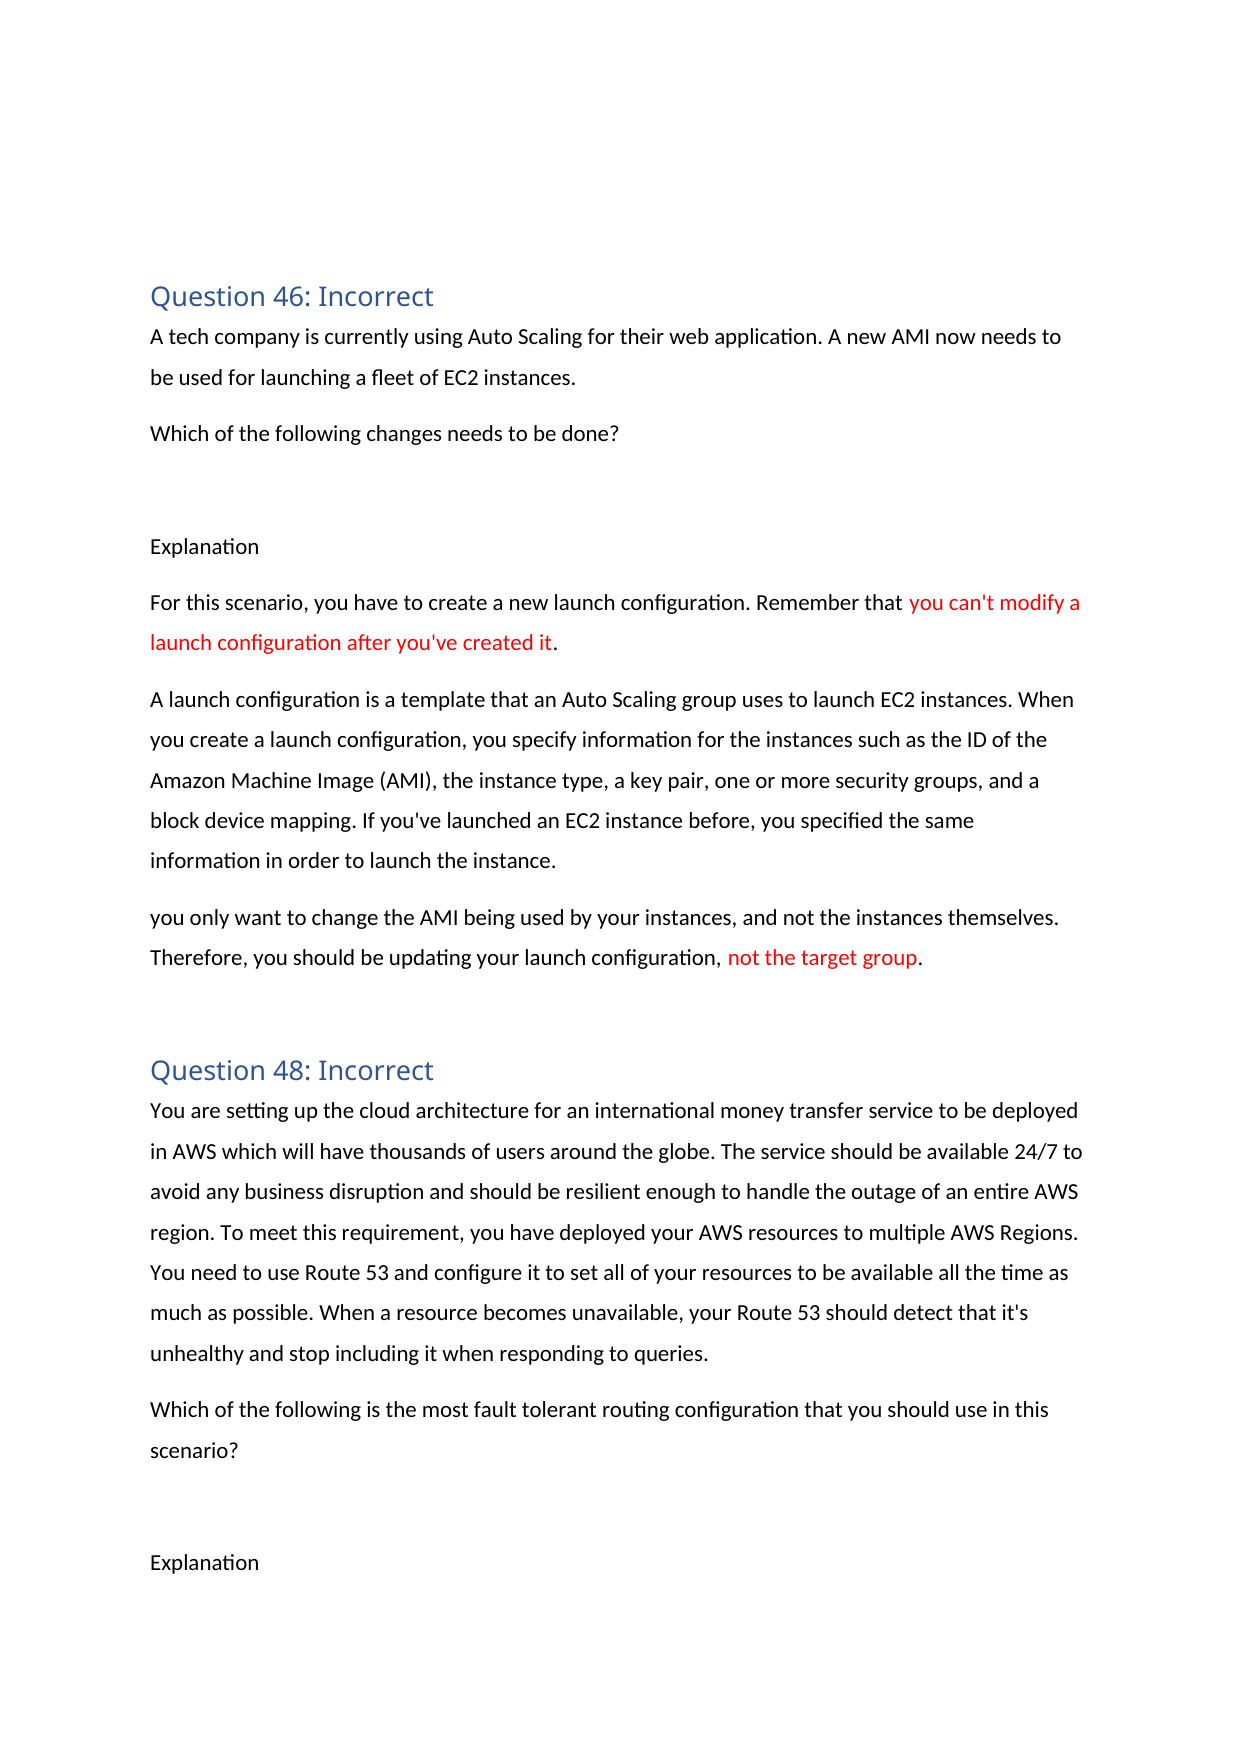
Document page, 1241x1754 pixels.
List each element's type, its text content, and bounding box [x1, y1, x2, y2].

text you only want to change the AMI being used by your instances, and not the instances themselves. Therefore, you should be updating your launch configuration, not the target group. [150, 898, 1090, 976]
subtitle Question 46: Incorrect [150, 277, 1090, 315]
text You are setting up the cloud architecture for an international money transfer service to be deployed in AWS which will have thousands of users around the globe. The service should be available 24/7 to avoid any business disruption and should be resilient enough to handle the outage of an entire AWS region. To meet this requirement, you have deployed your AWS resources to multiple AWS Regions. You need to use Route 53 and configure it to set all of your resources to be available all the time as much as possible. When a resource becomes unavailable, your Route 53 should detect that it's unhealthy and stop including it when responding to queries. [150, 1092, 1090, 1372]
text Explanation [150, 527, 1090, 564]
text A tech company is currently using Auto Scaling for their web application. A new AMI now needs to be used for launching a fleet of EC2 instances. [150, 318, 1090, 396]
text Explanation [150, 1544, 1090, 1581]
text A launch configuration is a template that an Auto Scaling group uses to launch EC2 instances. When you create a launch configuration, you specify information for the instances such as the ID of the Amazon Machine Image (AMI), the instance type, a key pair, one or more security groups, and a block device mapping. If you've launched an EC2 instance before, you specified the same information in order to launch the instance. [150, 680, 1090, 879]
text Which of the following is the most fault tolerant routing configuration that you should use in this scenario? [150, 1391, 1090, 1468]
subtitle Question 48: Incorrect [150, 1051, 1090, 1089]
text Which of the following changes needs to be done? [150, 414, 1090, 452]
text For this scenario, you have to create a new launch configuration. Remember that you can't modify a launch configuration after you've created it. [150, 583, 1090, 661]
